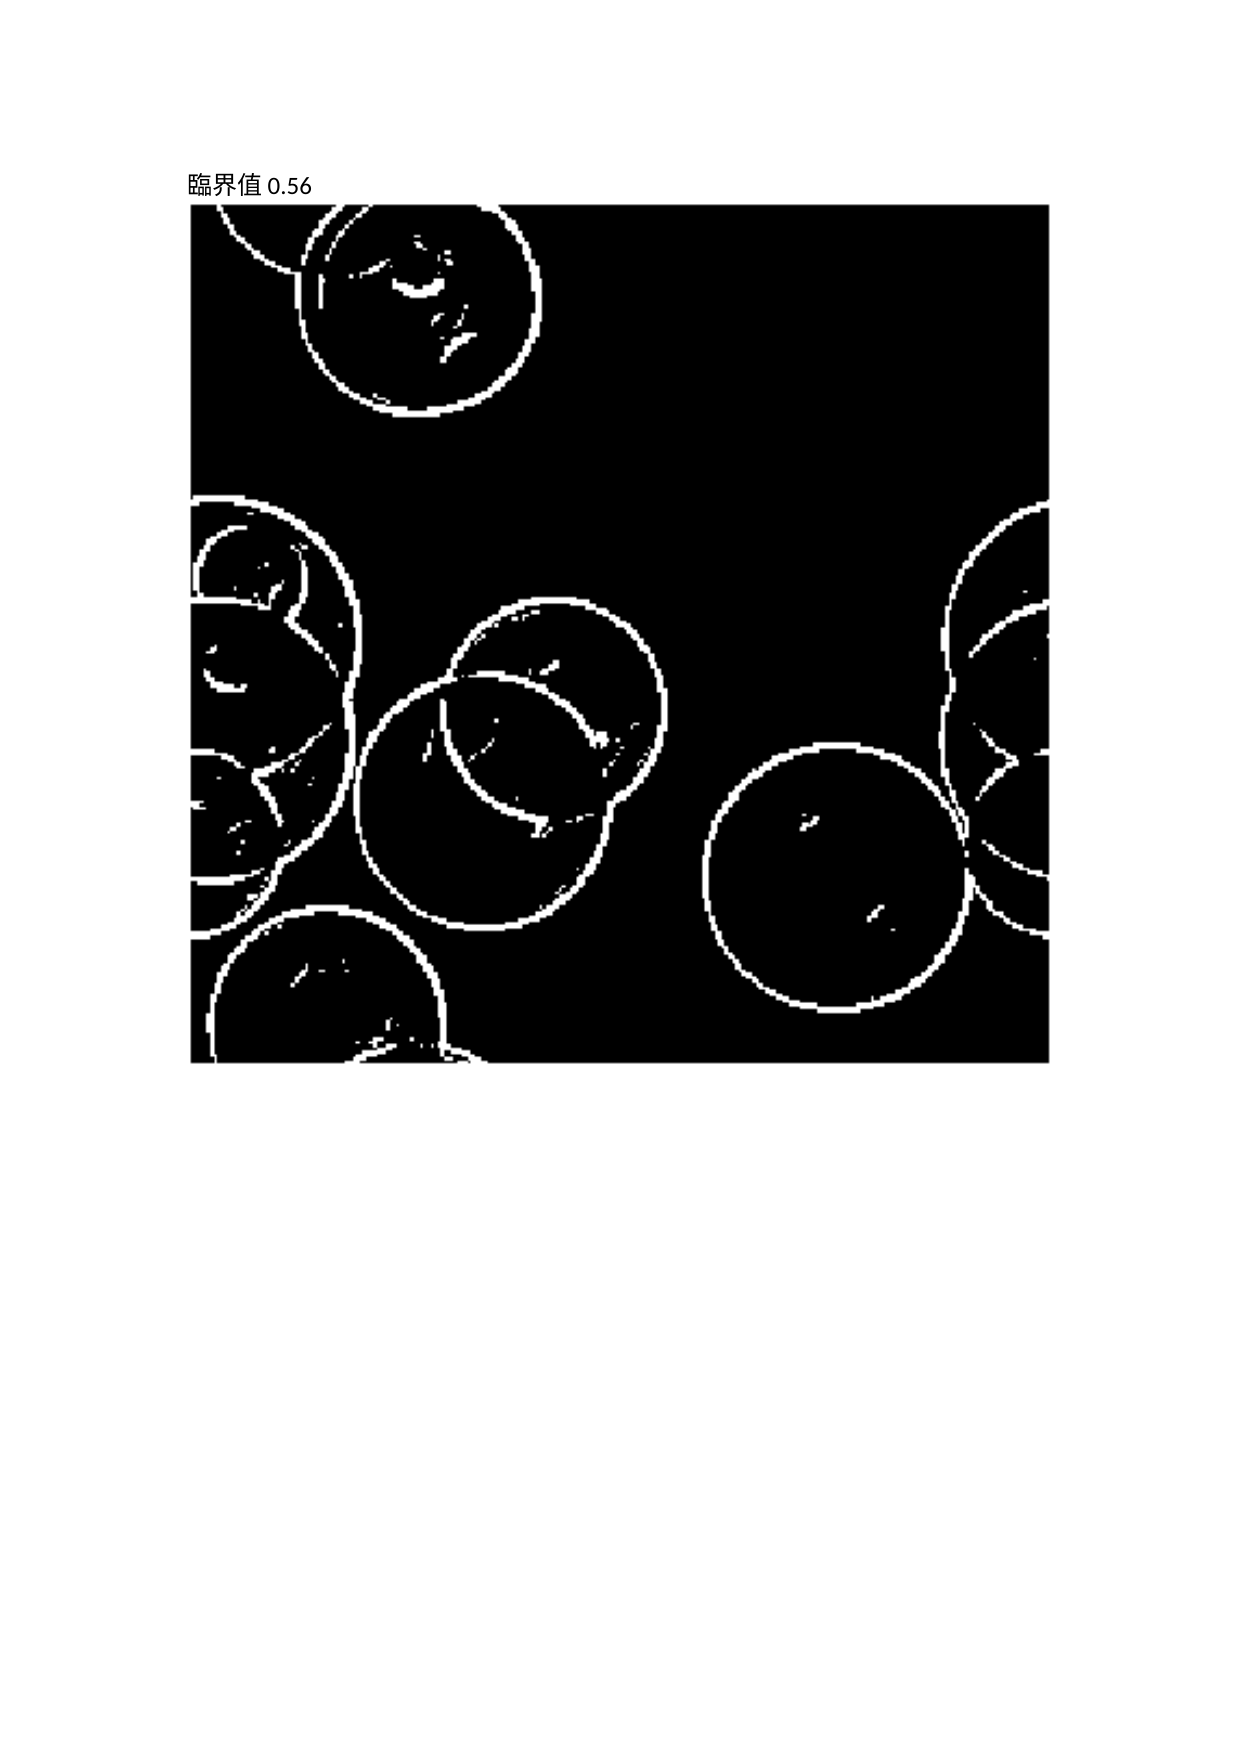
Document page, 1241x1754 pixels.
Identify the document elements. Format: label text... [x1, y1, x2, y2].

text 臨界值0.56 [187, 164, 1053, 202]
picture [187, 202, 1054, 1068]
